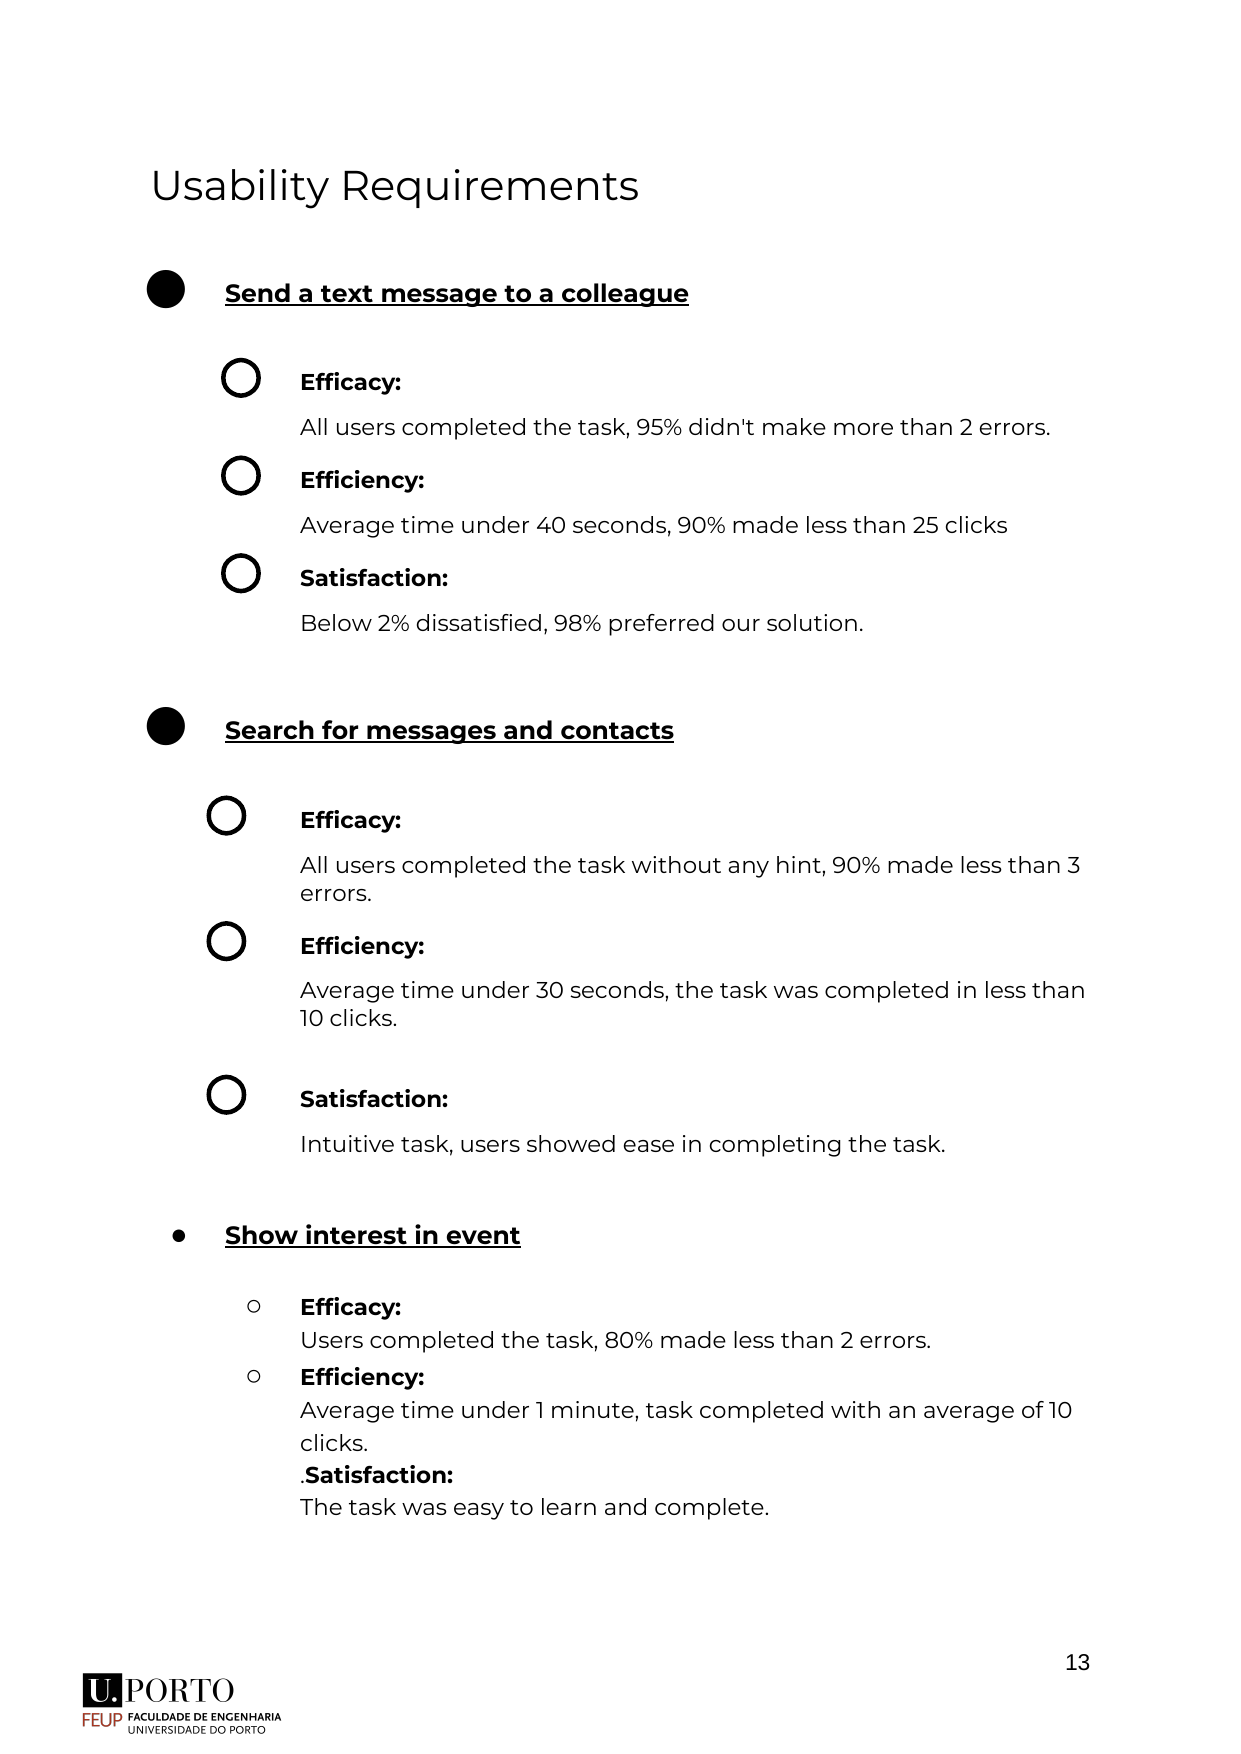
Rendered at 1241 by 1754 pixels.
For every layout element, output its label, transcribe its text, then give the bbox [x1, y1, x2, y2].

text Average time under 1 minute, task completed with an average of 10 clicks. [300, 1397, 1090, 1457]
subtitle Usability Requirements [150, 160, 1090, 211]
picture [78, 1668, 286, 1739]
list Send a text message to a colleague [187, 255, 1090, 316]
list Efficacy: [248, 781, 1090, 842]
list Efficacy: [262, 1287, 1090, 1321]
text Average time under 30 seconds, the task was completed in less than 10 clicks. [300, 977, 1090, 1033]
text Intuitive task, users showed ease in completing the task. [300, 1130, 1090, 1158]
text All users completed the task without any hint, 90% made less than 3 errors. [300, 851, 1090, 907]
text Below 2% dissatisfied, 98% preferred our solution. [300, 609, 1090, 637]
list Satisfaction: [262, 539, 1090, 600]
text Average time under 40 seconds, 90% made less than 25 clicks [300, 511, 1090, 539]
list Efficiency: [262, 1358, 1090, 1392]
text .Satisfaction: [300, 1461, 1090, 1489]
list Efficiency: [248, 907, 1090, 968]
list Efficiency: [262, 441, 1090, 502]
list Show interest in event [187, 1217, 1090, 1250]
text All users completed the task, 95% didn't make more than 2 errors. [300, 413, 1090, 441]
list Satisfaction: [248, 1061, 1090, 1121]
text The task was easy to learn and complete. [300, 1493, 1090, 1521]
text Users completed the task, 80% made less than 2 errors. [300, 1326, 1090, 1354]
list Search for messages and contacts [187, 693, 1090, 753]
list Efficacy: [262, 344, 1090, 404]
